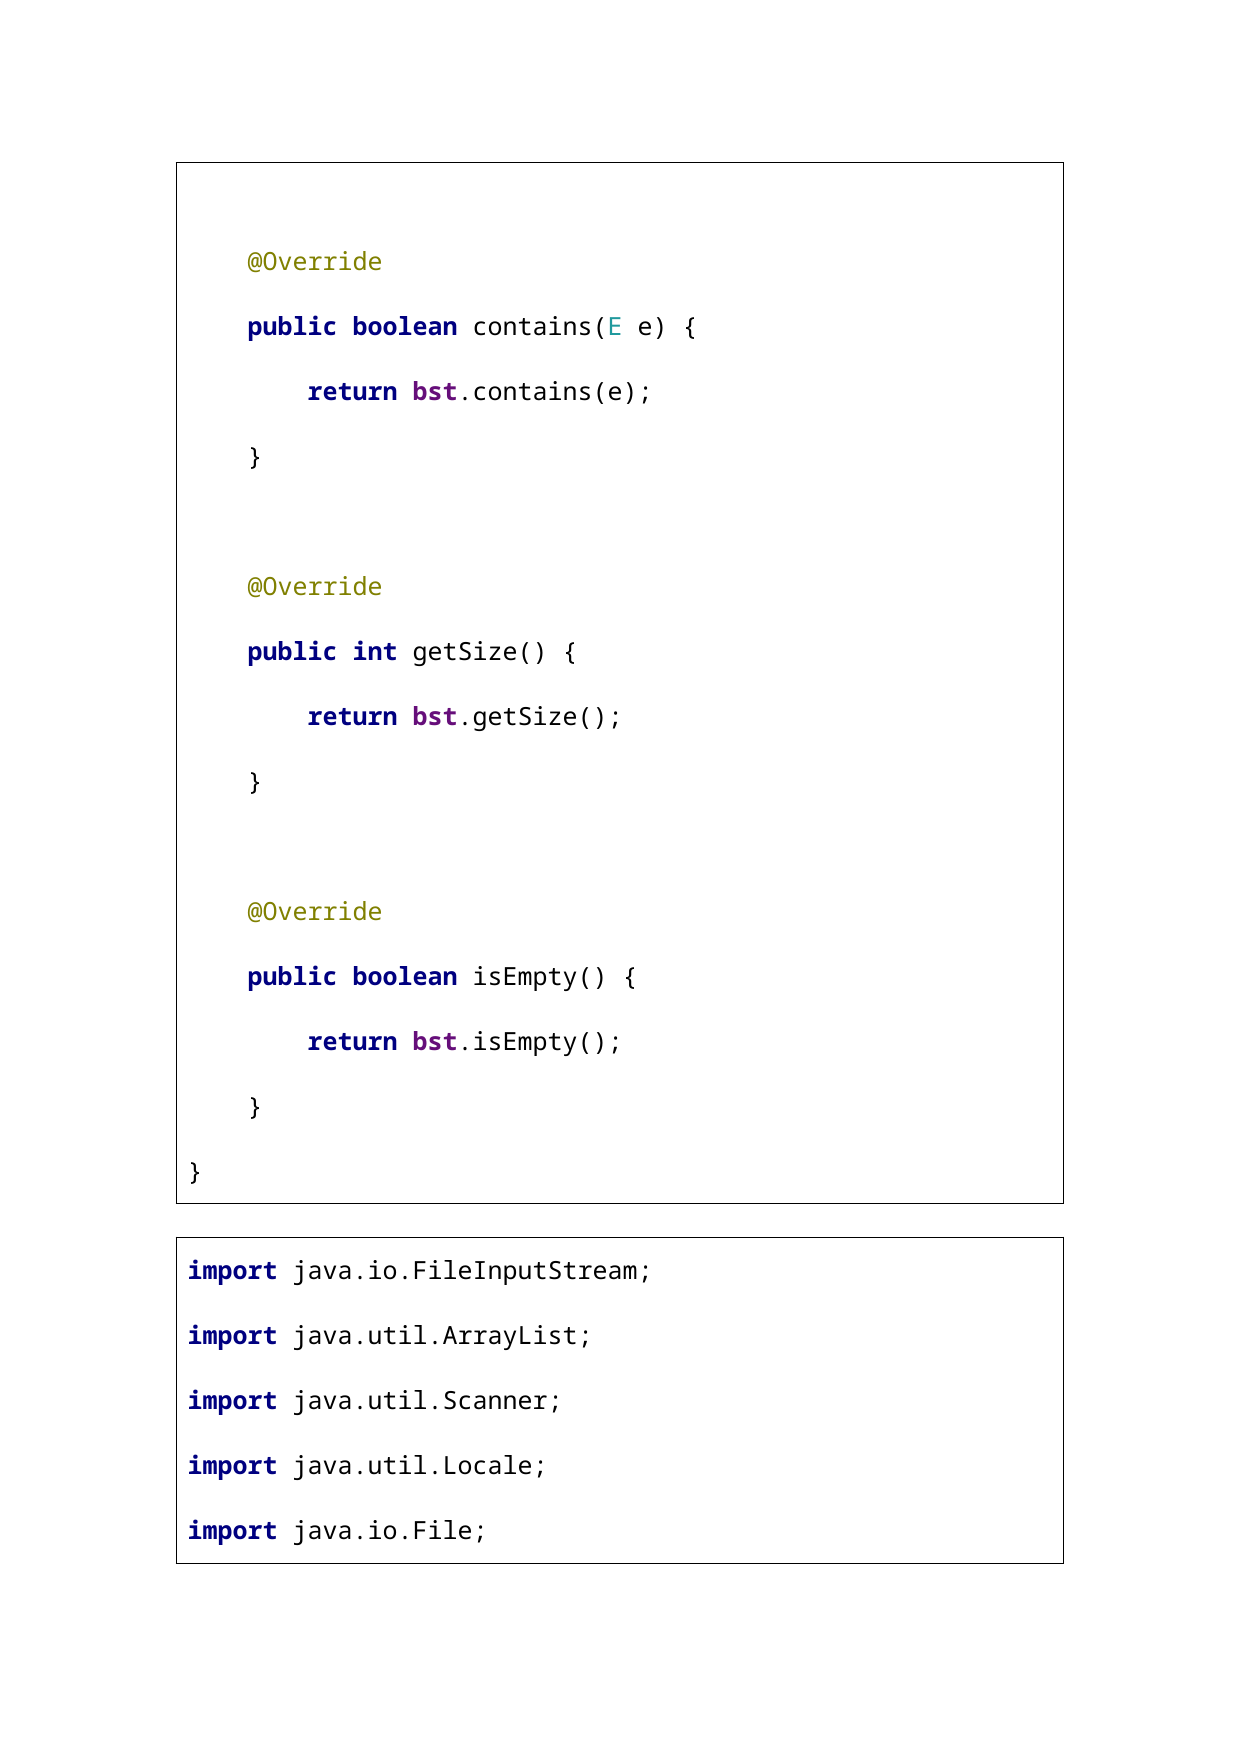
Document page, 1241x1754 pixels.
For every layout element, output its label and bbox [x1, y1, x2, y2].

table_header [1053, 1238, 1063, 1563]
table_header [1053, 163, 1063, 1203]
table_header [177, 163, 187, 1203]
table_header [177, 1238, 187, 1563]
